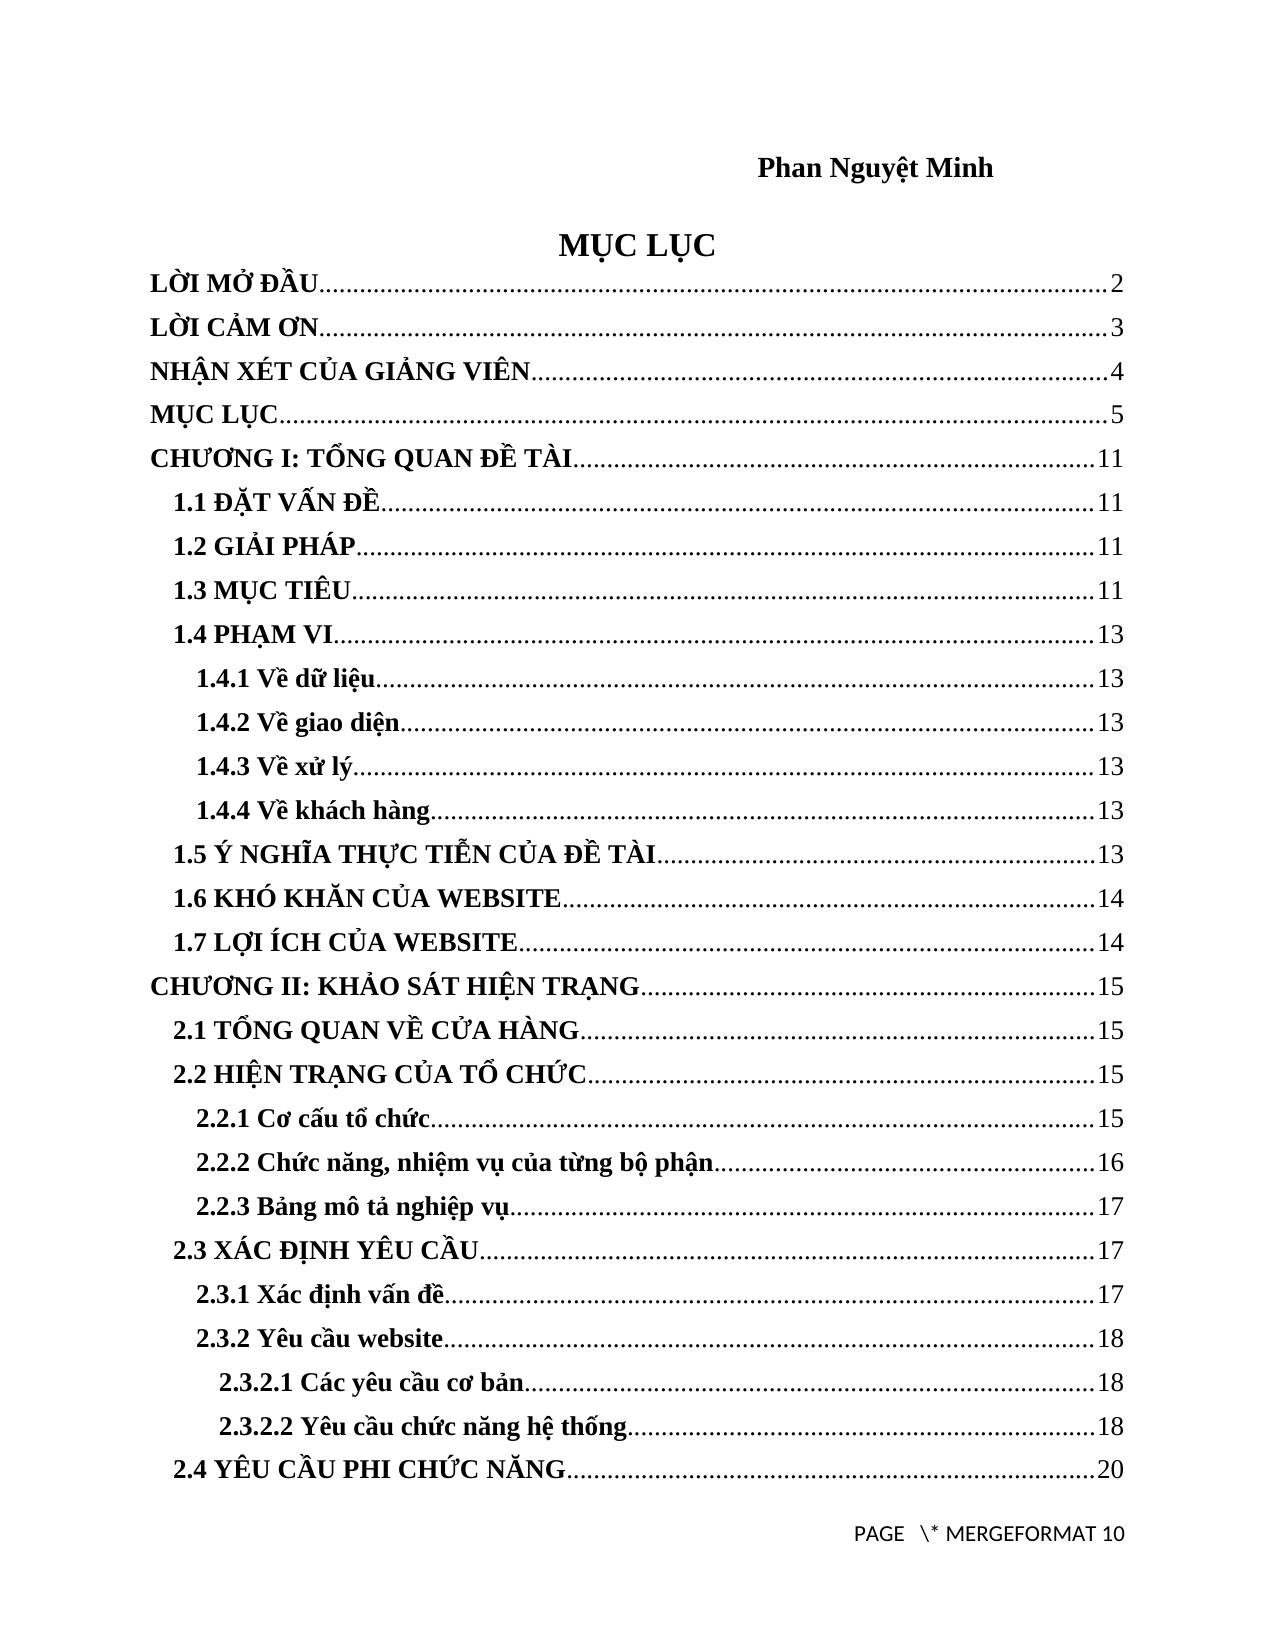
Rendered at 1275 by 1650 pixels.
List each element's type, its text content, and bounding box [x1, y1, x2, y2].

text 2.2.1 Cơ cấu tổ chức 15 [196, 1102, 1125, 1133]
text 1.2 GIẢI PHÁP 11 [173, 530, 1125, 562]
text 1.4.2 Về giao diện 13 [196, 706, 1125, 737]
text 1.6 KHÓ KHĂN CỦA WEBSITE 14 [173, 882, 1125, 913]
text 1.4.3 Về xử lý 13 [196, 750, 1125, 781]
text CHƯƠNG II: KHẢO SÁT HIỆN TRẠNG 15 [150, 970, 1125, 1001]
text 2.2.2 Chức năng, nhiệm vụ của từng bộ phận 16 [196, 1146, 1125, 1177]
text 2.3.2.2 Yêu cầu chức năng hệ thống 18 [219, 1409, 1125, 1441]
text NHẬN XÉT CỦA GIẢNG VIÊN 4 [150, 354, 1125, 386]
text 1.7 LỢI ÍCH CỦA WEBSITE 14 [173, 926, 1125, 957]
text 1.3 MỤC TIÊU 11 [173, 574, 1125, 606]
text 2.3.2 Yêu cầu website 18 [196, 1322, 1125, 1353]
text MỤC LỤC 5 [150, 398, 1125, 430]
text 2.2.3 Bảng mô tả nghiệp vụ 17 [196, 1190, 1125, 1221]
text 1.5 Ý NGHĨA THỰC TIỄN CỦA ĐỀ TÀI 13 [173, 838, 1125, 869]
text 2.3.1 Xác định vấn đề 17 [196, 1278, 1125, 1309]
text 1.4.1 Về dữ liệu 13 [196, 662, 1125, 693]
text 1.4.4 Về khách hàng 13 [196, 794, 1125, 825]
text 2.3 XÁC ĐỊNH YÊU CẦU 17 [173, 1234, 1125, 1265]
text 1.1 ĐẶT VẤN ĐỀ 11 [173, 486, 1125, 518]
text Phan Nguyệt Minh [150, 150, 1125, 183]
text LỜI MỞ ĐẦU 2 [150, 267, 1125, 298]
text 2.1 TỔNG QUAN VỀ CỬA HÀNG 15 [173, 1014, 1125, 1045]
subtitle MỤC LỤC [150, 225, 1125, 264]
text CHƯƠNG I: TỔNG QUAN ĐỀ TÀI 11 [150, 442, 1125, 474]
text 2.3.2.1 Các yêu cầu cơ bản 18 [219, 1366, 1125, 1397]
text LỜI CẢM ƠN 3 [150, 311, 1125, 342]
text 2.4 YÊU CẦU PHI CHỨC NĂNG 20 [173, 1453, 1125, 1485]
text 2.2 HIỆN TRẠNG CỦA TỔ CHỨC 15 [173, 1058, 1125, 1089]
text 1.4 PHẠM VI 13 [173, 618, 1125, 649]
